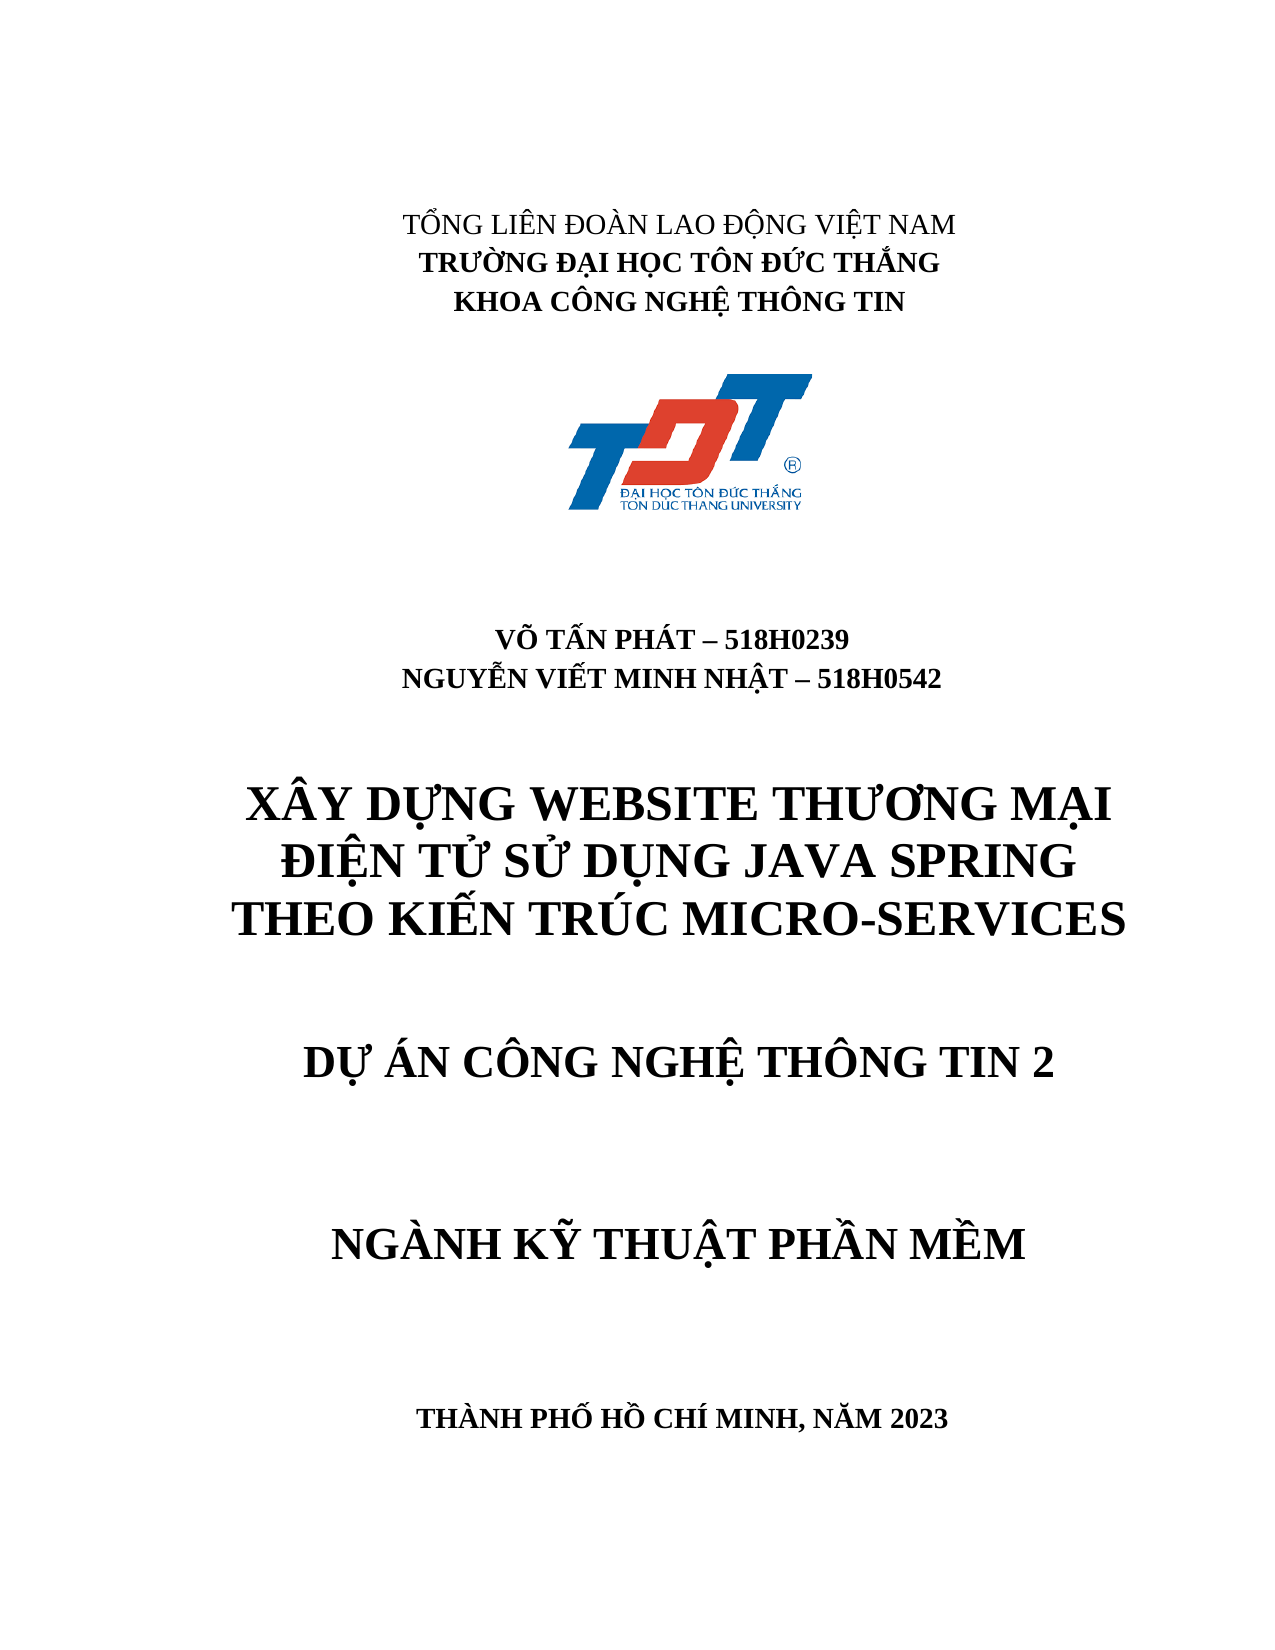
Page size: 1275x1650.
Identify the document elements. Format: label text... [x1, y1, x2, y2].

text TRƯỜNG ĐẠI HỌC TÔN ĐỨC THẮNG [207, 245, 1152, 279]
text KHOA CÔNG NGHỆ THÔNG TIN [207, 284, 1152, 317]
text DỰ ÁN CÔNG NGHỆ THÔNG TIN 2 [207, 1035, 1152, 1087]
text NGUYỄN VIẾT MINH NHẬT – 518H0542 [192, 661, 1152, 694]
text NGÀNH KỸ THUẬT PHẦN MỀM [207, 1216, 1152, 1269]
picture [568, 374, 813, 510]
text THÀNH PHỐ HỒ CHÍ MINH, NĂM 2023 [207, 1401, 1157, 1434]
text TỔNG LIÊN ĐOÀN LAO ĐỘNG VIỆT NAM [207, 207, 1152, 240]
text XÂY DỰNG WEBSITE THƯƠNG MẠI ĐIỆN TỬ SỬ DỤNG JAVA SPRING THEO KIẾN TRÚC MICRO-SERVICES [207, 774, 1152, 946]
text VÕ TẤN PHÁT – 518H0239 [192, 622, 1152, 656]
